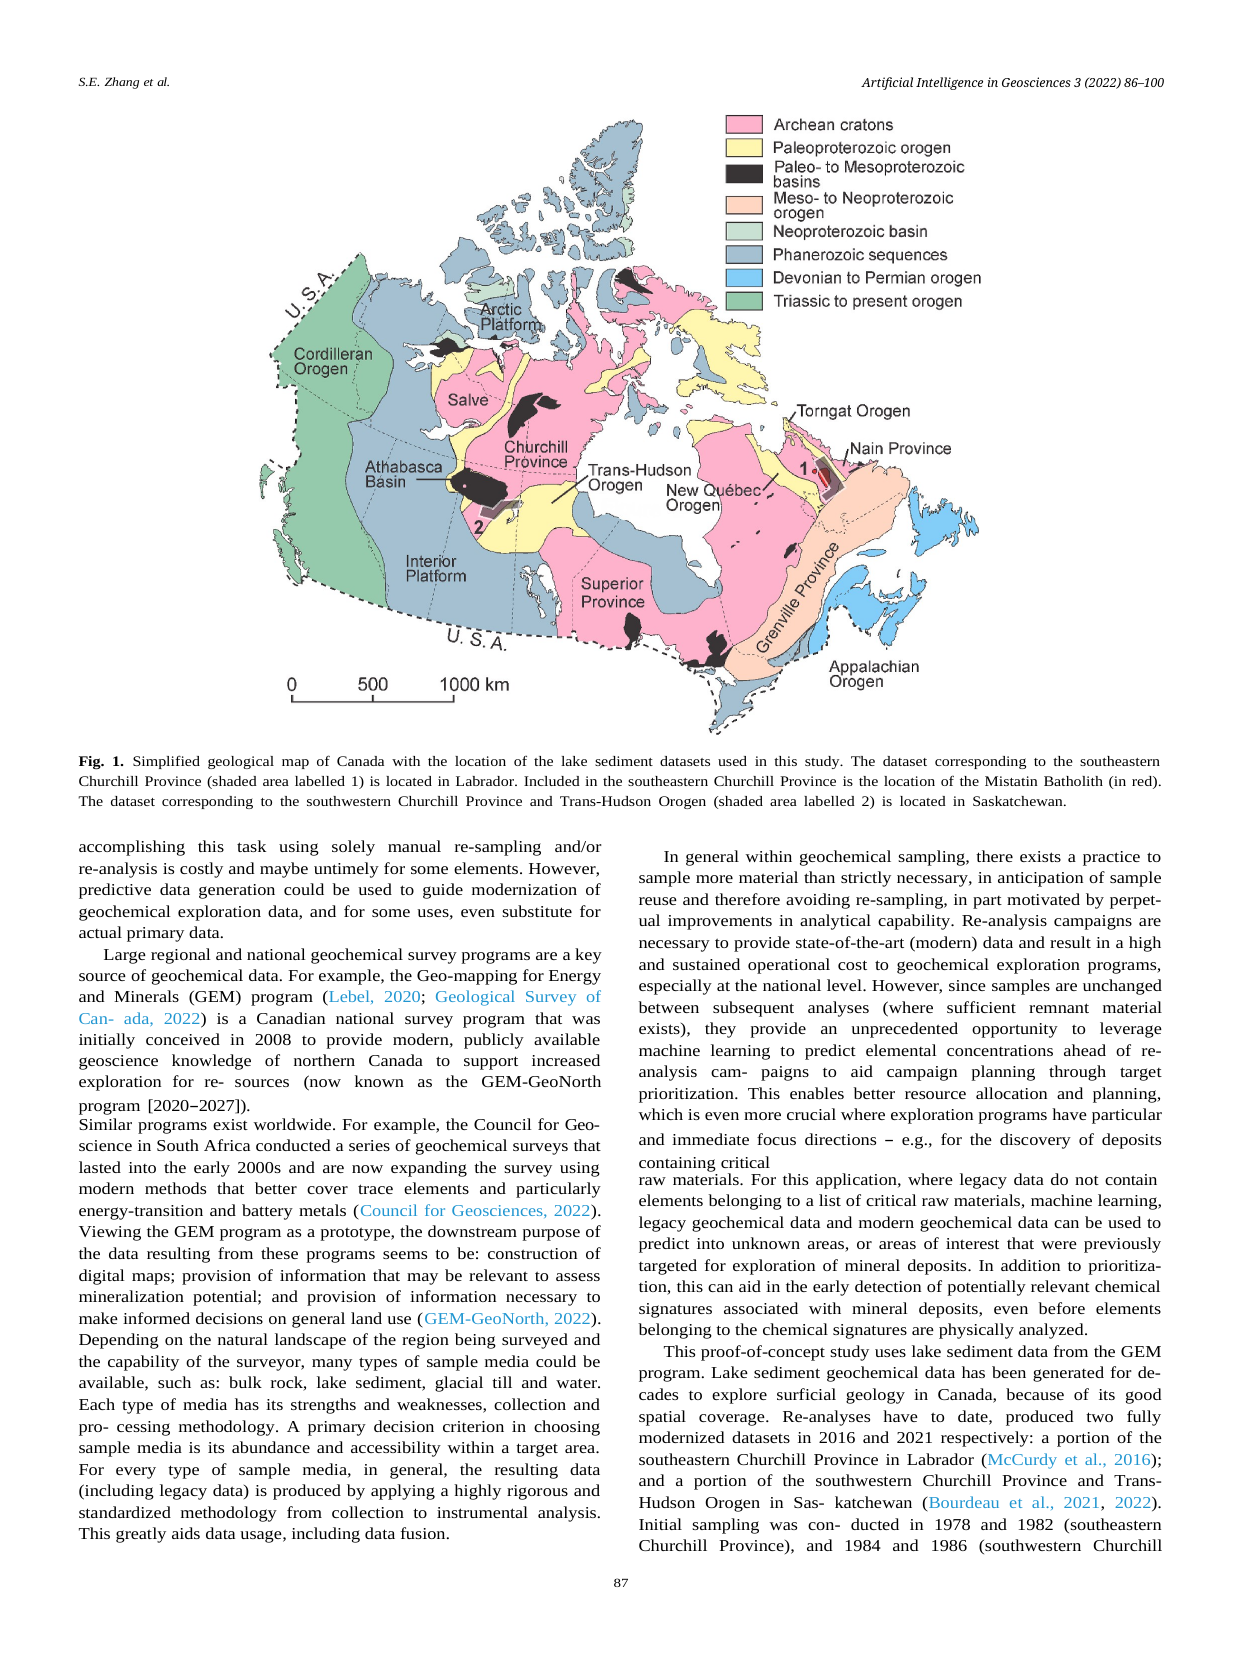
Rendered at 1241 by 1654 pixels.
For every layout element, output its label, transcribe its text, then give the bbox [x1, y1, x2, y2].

picture [258, 114, 982, 736]
text Large regional and national geochemical survey programs are a key source of geochemical data. For example, the Geo-mapping for Energy and Minerals (GEM) program (Lebel, 2020; Geological Survey of Can- ada, 2022) is a Canadian national survey program that was initially conceived in 2008 to provide modern, publicly available geoscience knowledge of northern Canada to support increased exploration for re- sources (now known as the GEM-GeoNorth program [2020–2027]). [78, 945, 601, 1117]
text elements belonging to a list of critical raw materials, machine learning, legacy geochemical data and modern geochemical data can be used to predict into unknown areas, or areas of interest that were previously targeted for exploration of mineral deposits. In addition to prioritiza- tion, this can aid in the early detection of potentially relevant chemical signatures associated with mineral deposits, even before elements belonging to the chemical signatures are physically analyzed. [638, 1191, 1162, 1339]
text In general within geochemical sampling, there exists a practice to sample more material than strictly necessary, in anticipation of sample reuse and therefore avoiding re-sampling, in part motivated by perpet- ual improvements in analytical capability. Re-analysis campaigns are necessary to provide state-of-the-art (modern) data and result in a high and sustained operational cost to geochemical exploration programs, especially at the national level. However, since samples are unchanged between subsequent analyses (where sufficient remnant material exists), they provide an unprecedented opportunity to leverage machine learning to predict elemental concentrations ahead of re-analysis cam- paigns to aid campaign planning through target prioritization. This enables better resource allocation and planning, which is even more crucial where exploration programs have particular and immediate focus directions – e.g., for the discovery of deposits containing critical [638, 846, 1162, 1172]
text Fig. 1. Simplified geological map of Canada with the location of the lake sediment datasets used in this study. The dataset corresponding to the southeastern Churchill Province (shaded area labelled 1) is located in Labrador. Included in the southeastern Churchill Province is the location of the Mistatin Batholith (in red). The dataset corresponding to the southwestern Churchill Province and Trans-Hudson Orogen (shaded area labelled 2) is located in Saskatchewan. [78, 753, 1162, 809]
text accomplishing this task using solely manual re-sampling and/or re-analysis is costly and maybe untimely for some elements. However, predictive data generation could be used to guide modernization of geochemical exploration data, and for some uses, even substitute for actual primary data. [78, 837, 601, 942]
text raw materials. For this application, where legacy data do not contain [638, 1174, 1173, 1188]
text Similar programs exist worldwide. For example, the Council for Geo- [78, 1119, 605, 1134]
text science in South Africa conducted a series of geochemical surveys that lasted into the early 2000s and are now expanding the survey using modern methods that better cover trace elements and particularly energy-transition and battery metals (Council for Geosciences, 2022). Viewing the GEM program as a prototype, the downstream purpose of the data resulting from these programs seems to be: construction of digital maps; provision of information that may be relevant to assess mineralization potential; and provision of information necessary to make informed decisions on general land use (GEM-GeoNorth, 2022). Depending on the natural landscape of the region being surveyed and the capability of the surveyor, many types of sample media could be available, such as: bulk rock, lake sediment, glacial till and water. Each type of media has its strengths and weaknesses, collection and pro- cessing methodology. A primary decision criterion in choosing sample media is its abundance and accessibility within a target area. For every type of sample media, in general, the resulting data (including legacy data) is produced by applying a highly rigorous and standardized methodology from collection to instrumental analysis. This greatly aids data usage, including data fusion. [78, 1136, 601, 1543]
